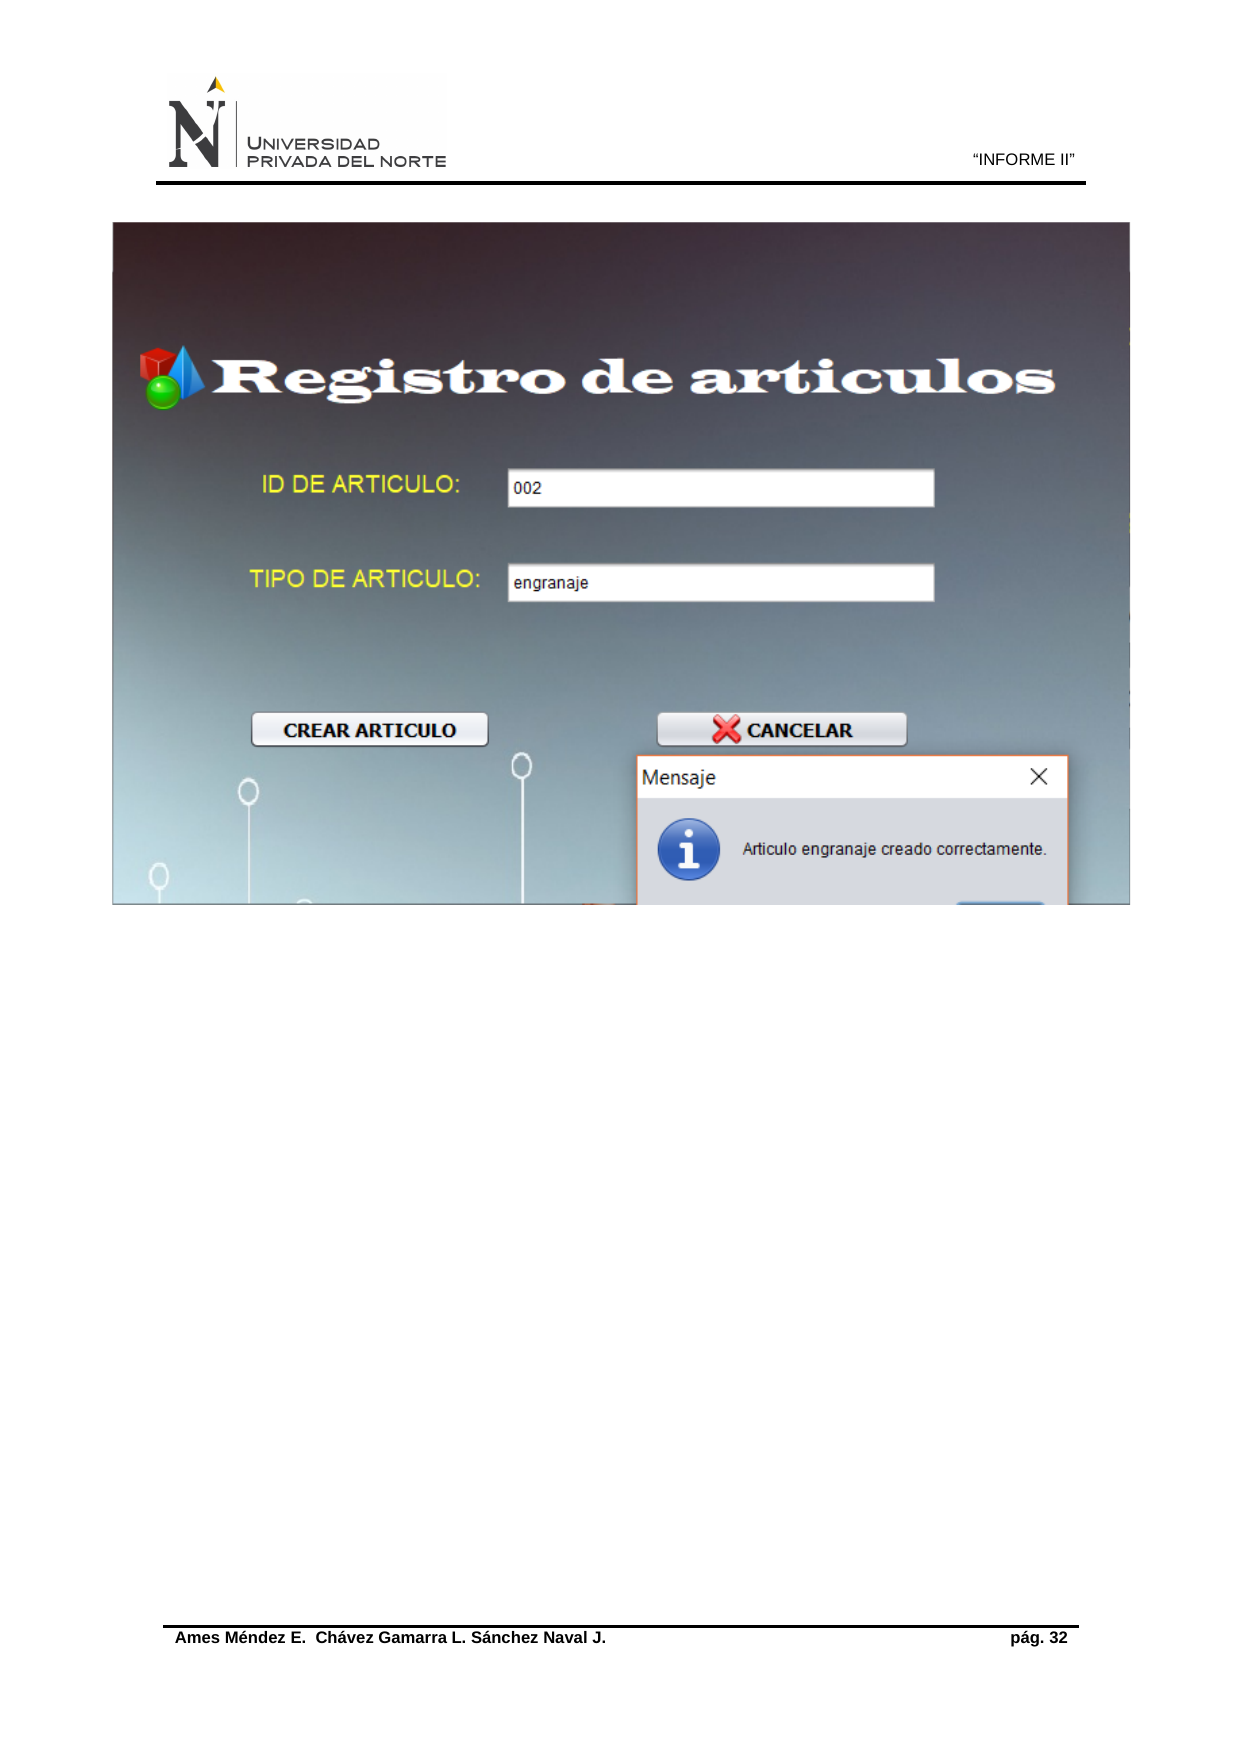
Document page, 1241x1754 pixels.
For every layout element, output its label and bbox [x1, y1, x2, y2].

picture [167, 73, 448, 169]
picture [112, 222, 1131, 905]
